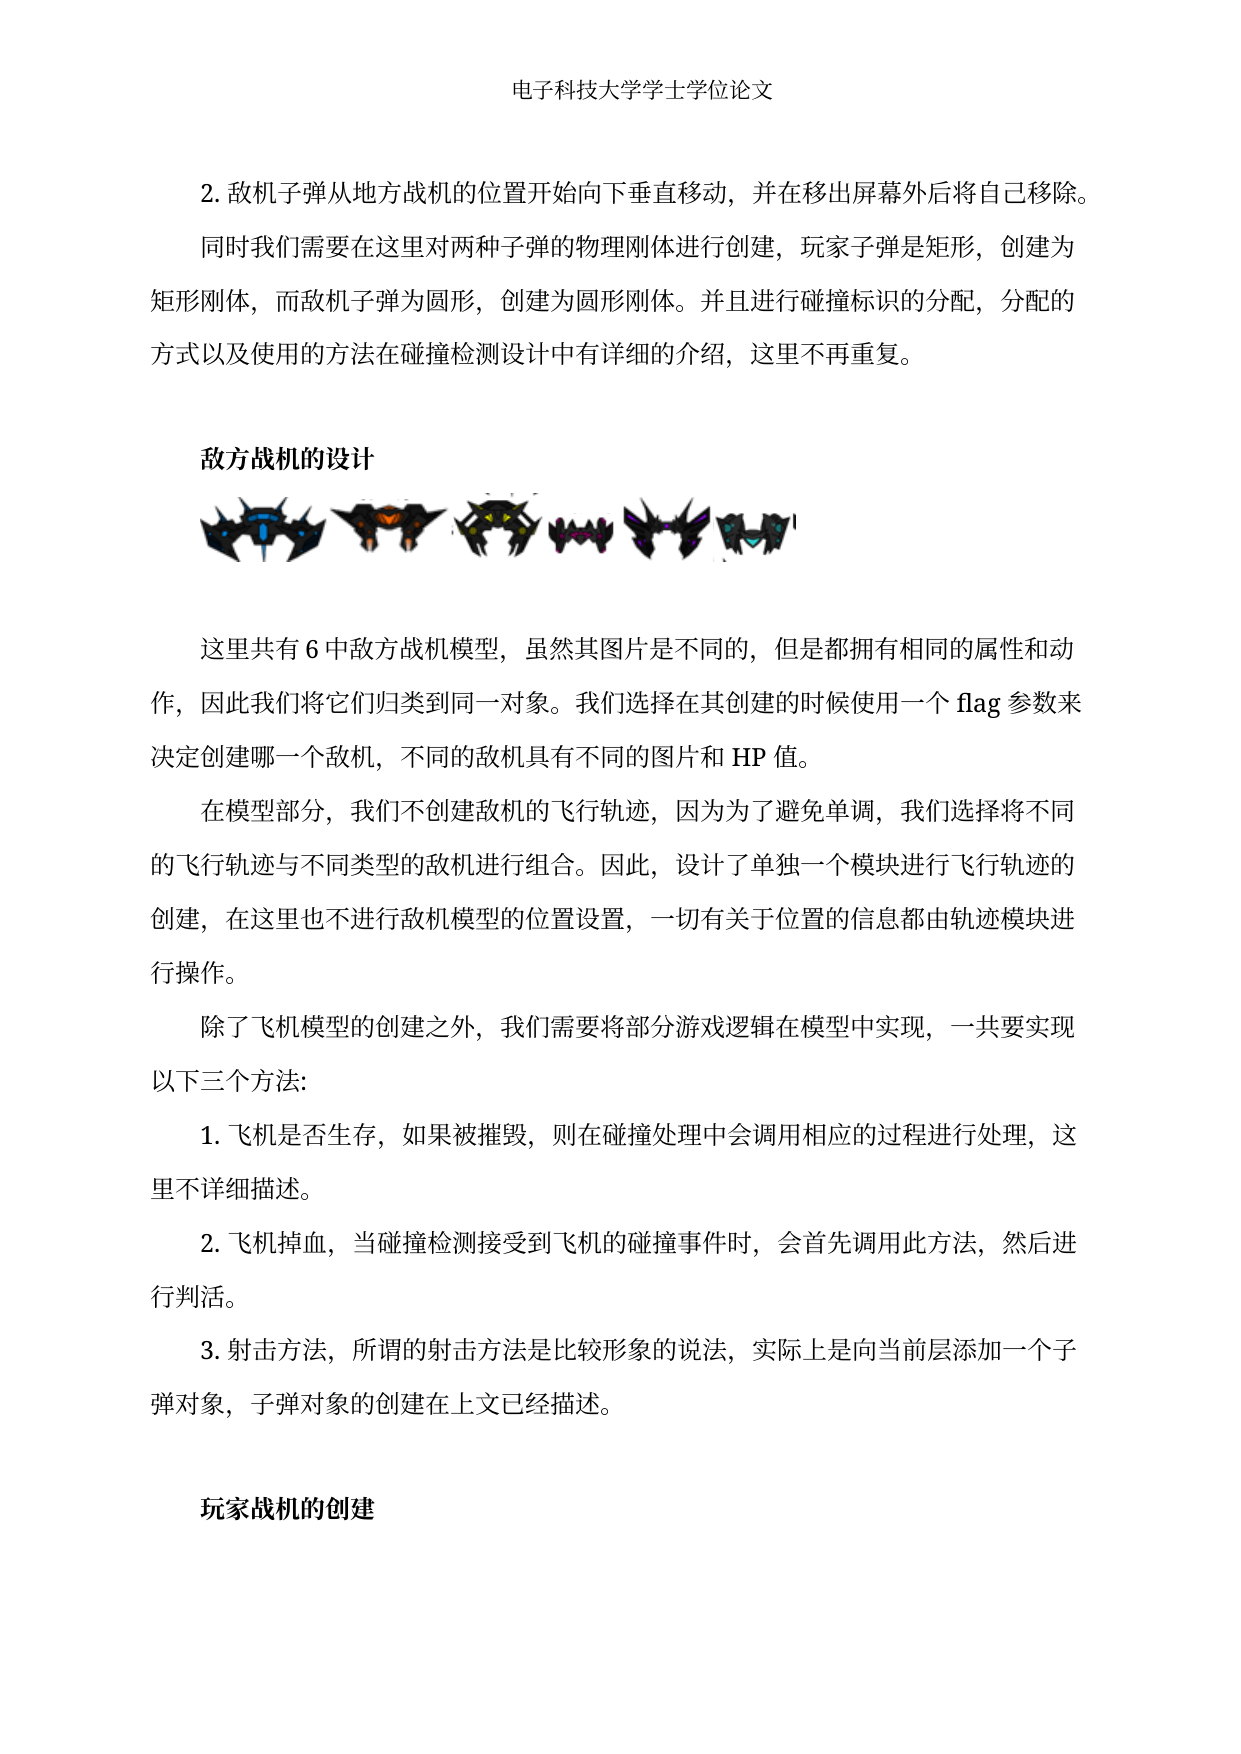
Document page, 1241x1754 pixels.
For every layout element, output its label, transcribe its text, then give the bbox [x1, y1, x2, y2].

text 2. 飞机掉血，当碰撞检测接受到飞机的碰撞事件时，会首先调用此方法，然后进行判活。 [150, 1223, 1090, 1313]
text 除了飞机模型的创建之外，我们需要将部分游戏逻辑在模型中实现，一共要实现以下三个方法: [150, 1007, 1090, 1097]
picture [200, 493, 796, 562]
text 这里共有6中敌方战机模型，虽然其图片是不同的，但是都拥有相同的属性和动作，因此我们将它们归类到同一对象。我们选择在其创建的时候使用一个 flag 参数来决定创建哪一个敌机，不同的敌机具有不同的图片和 HP 值。 [150, 630, 1090, 774]
text 2. 敌机子弹从地方战机的位置开始向下垂直移动，并在移出屏幕外后将自己移除。 [150, 173, 1090, 209]
text 3. 射击方法，所谓的射击方法是比较形象的说法，实际上是向当前层添加一个子弹对象，子弹对象的创建在上文已经描述。 [150, 1331, 1090, 1421]
text 1. 飞机是否生存，如果被摧毁，则在碰撞处理中会调用相应的过程进行处理，这里不详细描述。 [150, 1115, 1090, 1205]
text 敌方战机的设计 [150, 440, 1090, 476]
text 在模型部分，我们不创建敌机的飞行轨迹，因为为了避免单调，我们选择将不同的飞行轨迹与不同类型的敌机进行组合。因此，设计了单独一个模块进行飞行轨迹的创建，在这里也不进行敌机模型的位置设置，一切有关于位置的信息都由轨迹模块进行操作。 [150, 792, 1090, 989]
text 玩家战机的创建 [150, 1490, 1090, 1526]
text 同时我们需要在这里对两种子弹的物理刚体进行创建，玩家子弹是矩形，创建为矩形刚体，而敌机子弹为圆形，创建为圆形刚体。并且进行碰撞标识的分配，分配的方式以及使用的方法在碰撞检测设计中有详细的介绍，这里不再重复。 [150, 227, 1090, 371]
